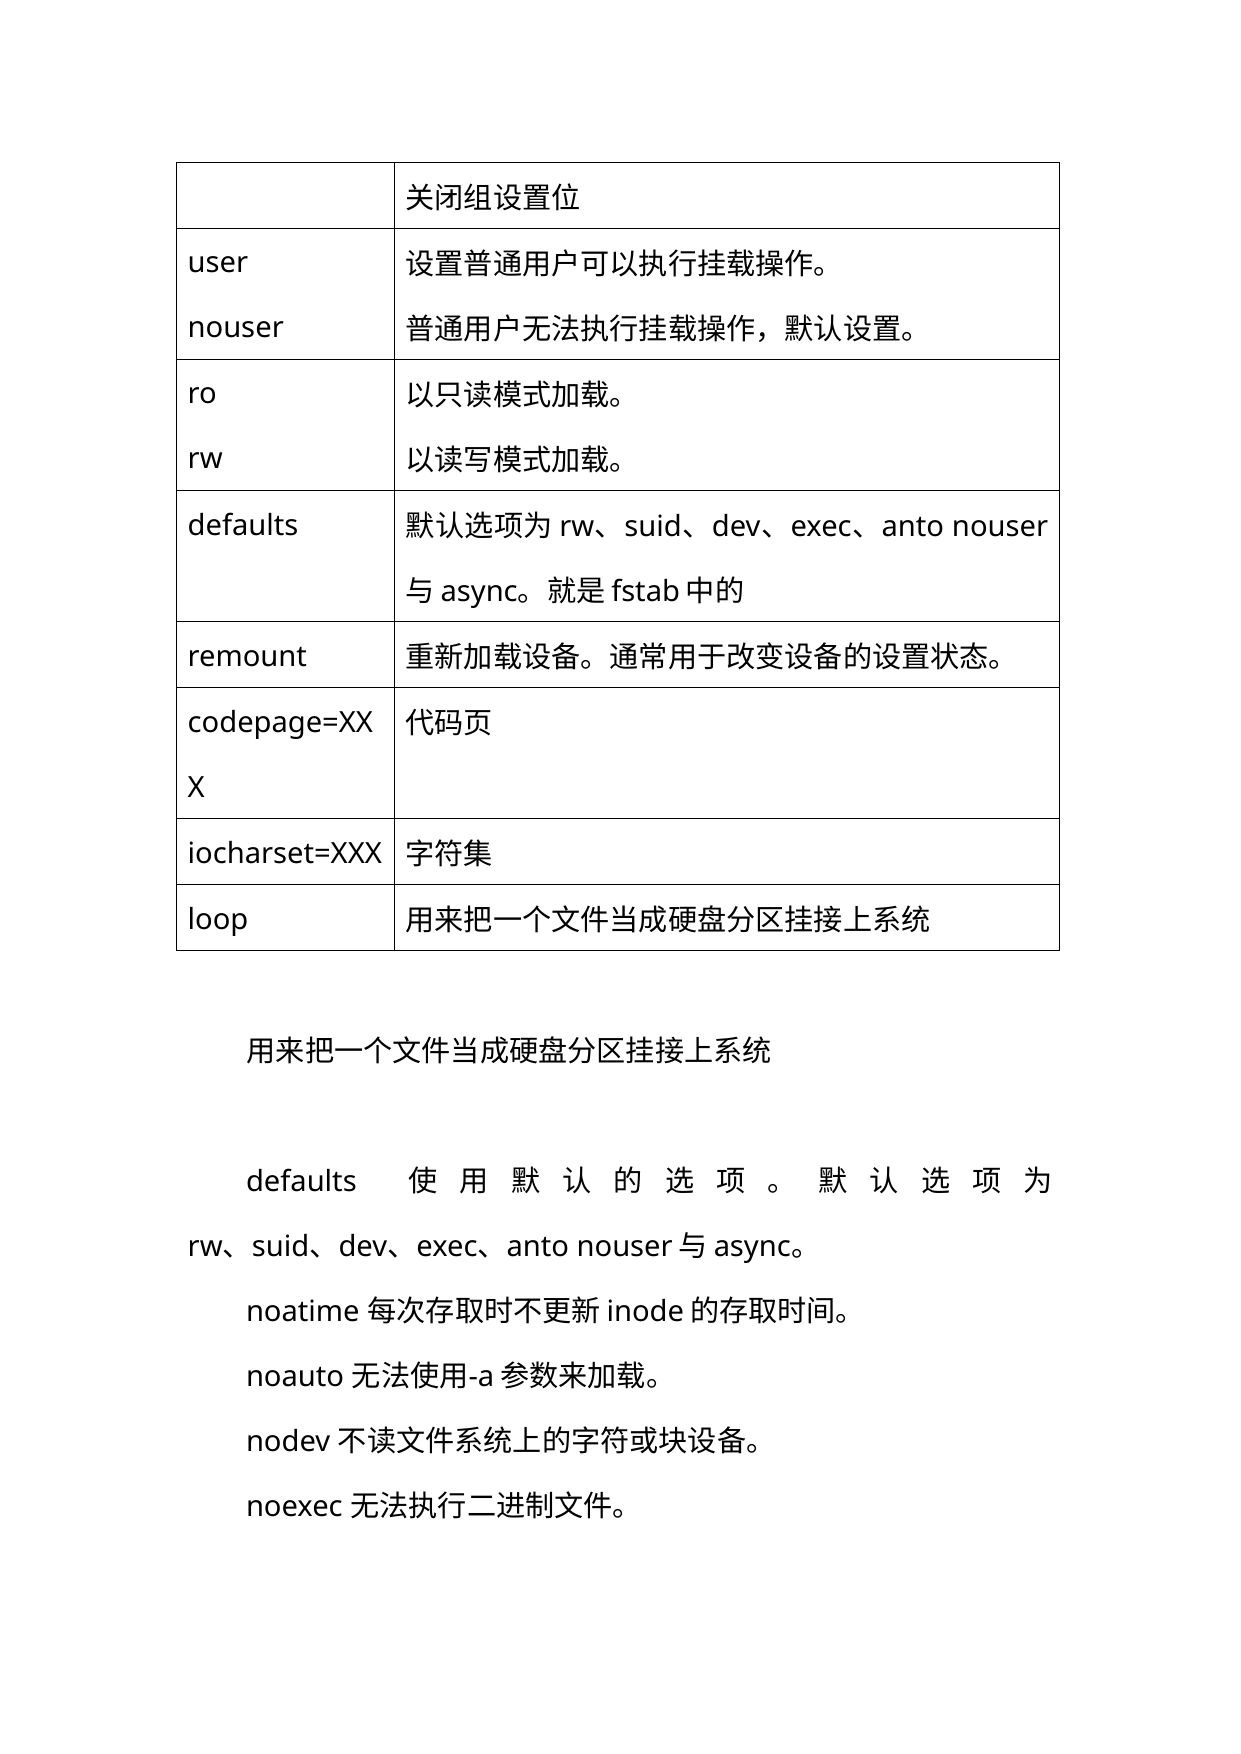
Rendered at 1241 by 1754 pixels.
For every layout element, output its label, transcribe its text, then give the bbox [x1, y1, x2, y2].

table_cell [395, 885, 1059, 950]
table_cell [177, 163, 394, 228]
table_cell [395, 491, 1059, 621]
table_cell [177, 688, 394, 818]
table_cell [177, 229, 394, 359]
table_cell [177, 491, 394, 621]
text defaults 使用默认的选项。默认选项为rw、suid、dev、exec、anto nouser与async。 [187, 1146, 1053, 1276]
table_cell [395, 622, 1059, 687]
text nodev 不读文件系统上的字符或块设备。 [187, 1406, 1053, 1471]
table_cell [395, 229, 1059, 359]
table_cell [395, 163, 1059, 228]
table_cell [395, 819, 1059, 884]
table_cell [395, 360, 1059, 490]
text noatime 每次存取时不更新inode的存取时间。 [187, 1276, 1053, 1341]
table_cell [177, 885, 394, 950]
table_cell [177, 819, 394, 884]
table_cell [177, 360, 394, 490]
text 用来把一个文件当成硬盘分区挂接上系统 [187, 1016, 1053, 1081]
text noexec 无法执行二进制文件。 [187, 1471, 1053, 1536]
text noauto 无法使用-a参数来加载。 [187, 1341, 1053, 1406]
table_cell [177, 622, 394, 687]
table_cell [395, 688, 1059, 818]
